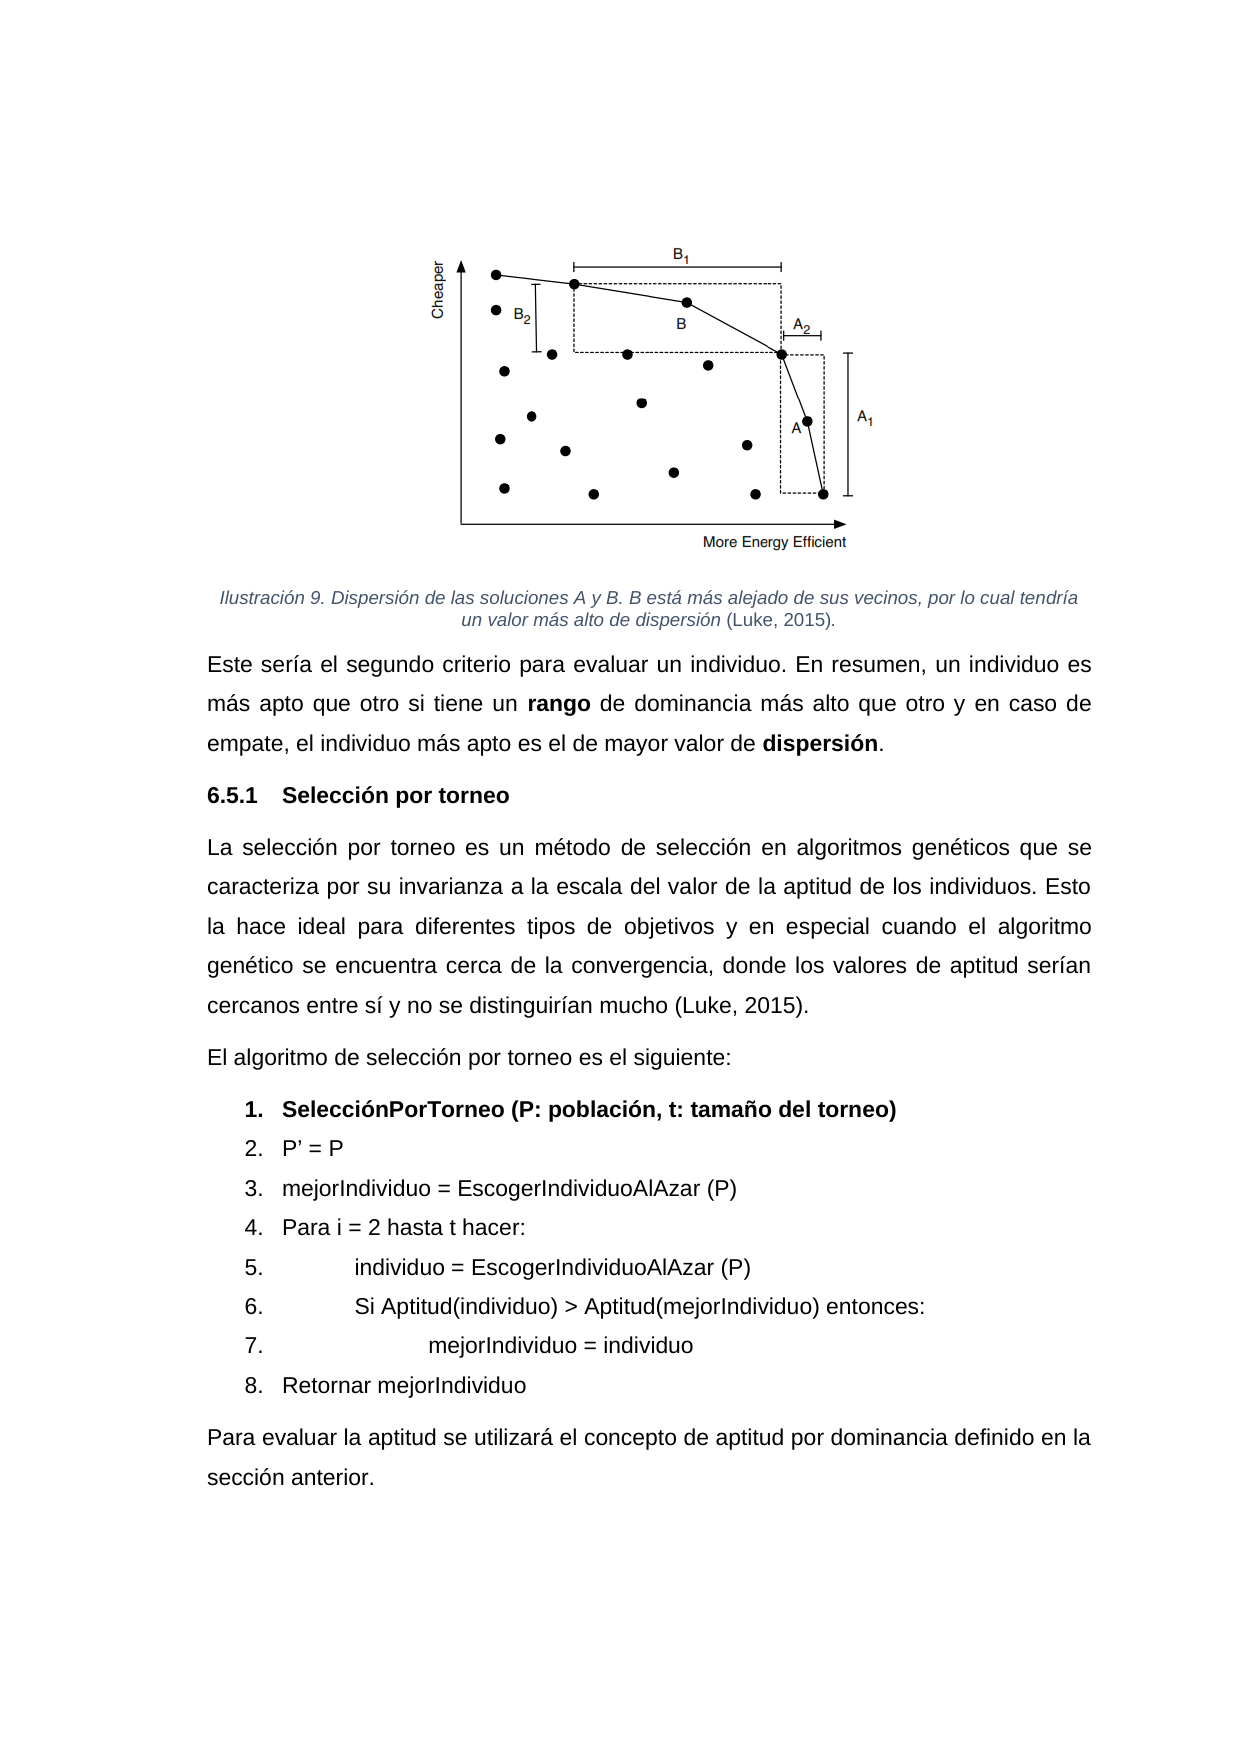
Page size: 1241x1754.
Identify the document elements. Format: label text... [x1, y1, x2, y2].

text Ilustración . Dispersión de las soluciones A y B. B está más alejado de sus vecinos, por lo cual tendría un valor más alto de dispersión (Luke, 2015). [207, 587, 1092, 630]
list P’ = P [244, 1135, 1092, 1161]
list Retornar mejorIndividuo [244, 1372, 1092, 1398]
text Para evaluar la aptitud se utilizará el concepto de aptitud por dominancia definido en la sección anterior. [207, 1424, 1092, 1490]
picture [413, 236, 886, 562]
list SelecciónPorTorneo (P: población, t: tamaño del torneo) [244, 1096, 1092, 1122]
list Para i = 2 hasta t hacer: [244, 1214, 1092, 1240]
text La selección por torneo es un método de selección en algoritmos genéticos que se caracteriza por su invarianza a la escala del valor de la aptitud de los individuos. Esto la hace ideal para diferentes tipos de objetivos y en especial cuando el algoritmo genético se encuentra cerca de la convergencia, donde los valores de aptitud serían cercanos entre sí y no se distinguirían mucho (Luke, 2015). [207, 834, 1092, 1018]
list mejorIndividuo = individuo [244, 1332, 1092, 1359]
text El algoritmo de selección por torneo es el siguiente: [207, 1044, 1092, 1070]
list Si Aptitud(individuo) > Aptitud(mejorIndividuo) entonces: [244, 1293, 1092, 1319]
list mejorIndividuo = EscogerIndividuoAlAzar (P) [244, 1174, 1092, 1201]
subtitle Selección por torneo [207, 782, 1092, 808]
text Este sería el segundo criterio para evaluar un individuo. En resumen, un individuo es más apto que otro si tiene un rango de dominancia más alto que otro y en caso de empate, el individuo más apto es el de mayor valor de dispersión. [207, 651, 1092, 756]
list individuo = EscogerIndividuoAlAzar (P) [244, 1253, 1092, 1280]
